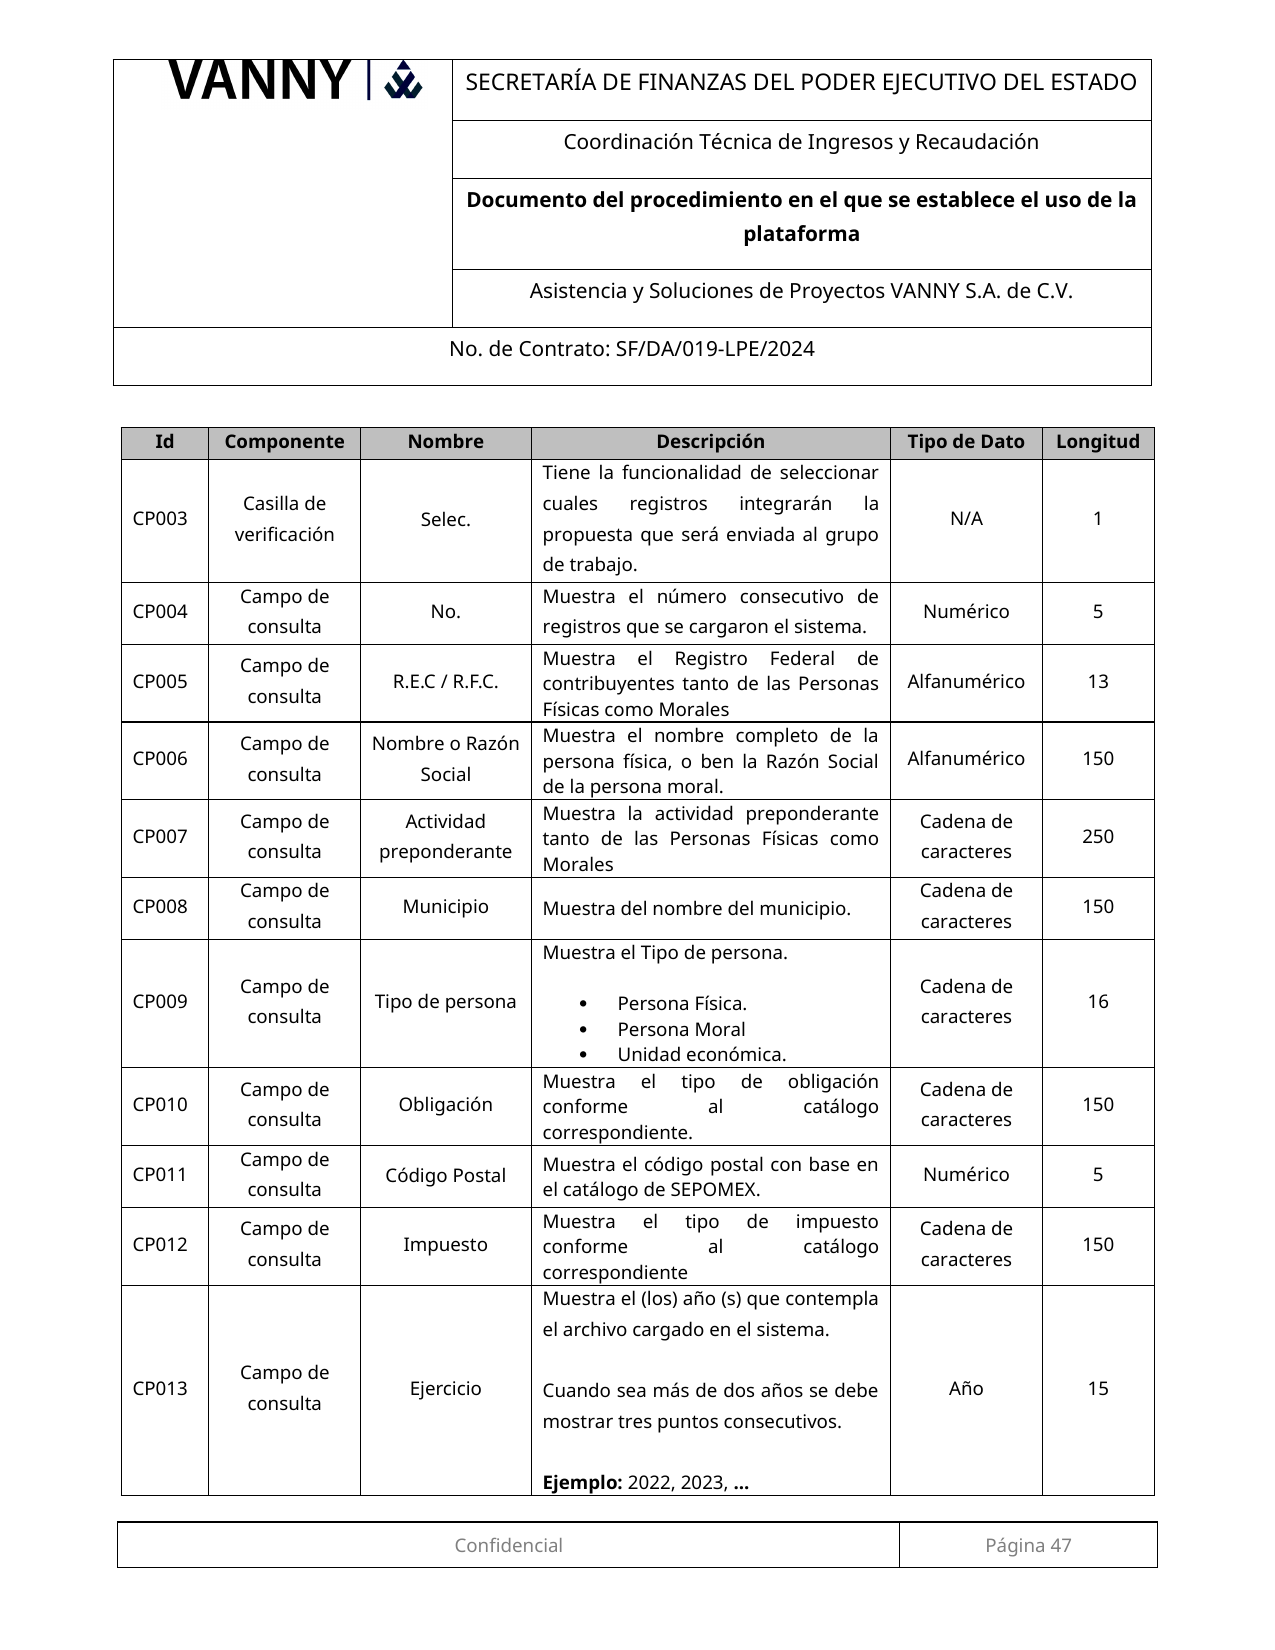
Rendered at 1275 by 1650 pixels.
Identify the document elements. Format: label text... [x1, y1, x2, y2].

table_cell Impuesto [361, 1208, 531, 1284]
table_cell Selec. [361, 460, 531, 582]
table_cell Campo de consulta [209, 723, 360, 799]
table_cell N/A [891, 460, 1042, 582]
table_cell Muestra el tipo de obligación conforme al catálogo correspondiente. [532, 1068, 890, 1145]
table_cell Tipo de persona [361, 940, 531, 1067]
table_header Descripción [532, 428, 890, 459]
table_cell Casilla de verificación [209, 460, 360, 582]
table_cell Campo de consulta [209, 1146, 360, 1207]
table_cell 15 [1043, 1286, 1154, 1495]
picture [160, 60, 428, 110]
table_cell 13 [1043, 645, 1154, 721]
table_cell Campo de consulta [209, 878, 360, 939]
table_cell Nombre o Razón Social [361, 723, 531, 799]
table_cell Muestra el Registro Federal de contribuyentes tanto de las Personas Físicas como Morales [532, 645, 890, 721]
table_cell Campo de consulta [209, 645, 360, 721]
table_cell CP007 [122, 800, 208, 877]
table_cell Municipio [361, 878, 531, 939]
table_cell Campo de consulta [209, 1208, 360, 1284]
table_cell 150 [1043, 878, 1154, 939]
table_header Nombre [361, 428, 531, 459]
table_cell Muestra el nombre completo de la persona física, o ben la Razón Social de la persona moral. [532, 723, 890, 799]
table_cell CP003 [122, 460, 208, 582]
table_cell Muestra el tipo de impuesto conforme al catálogo correspondiente [532, 1208, 890, 1284]
table_cell 5 [1043, 1146, 1154, 1207]
table_cell CP005 [122, 645, 208, 721]
table_cell CP009 [122, 940, 208, 1067]
table_cell CP012 [122, 1208, 208, 1284]
table_header Componente [209, 428, 360, 459]
table_cell 250 [1043, 800, 1154, 877]
table_cell CP010 [122, 1068, 208, 1145]
table_cell 150 [1043, 1208, 1154, 1284]
table_cell 150 [1043, 1068, 1154, 1145]
table_cell R.E.C / R.F.C. [361, 645, 531, 721]
table_cell Código Postal [361, 1146, 531, 1207]
table_cell Campo de consulta [209, 940, 360, 1067]
table_cell Muestra la actividad preponderante tanto de las Personas Físicas como Morales [532, 800, 890, 877]
table_cell Muestra del nombre del municipio. [532, 878, 890, 939]
table_cell Ejercicio [361, 1286, 531, 1495]
table_cell Campo de consulta [209, 583, 360, 644]
table_cell Numérico [891, 583, 1042, 644]
table_cell 1 [1043, 460, 1154, 582]
table_cell Alfanumérico [891, 645, 1042, 721]
table_cell CP006 [122, 723, 208, 799]
table_cell Cadena de caracteres [891, 940, 1042, 1067]
table_cell CP011 [122, 1146, 208, 1207]
table_cell CP008 [122, 878, 208, 939]
table_cell Cadena de caracteres [891, 1208, 1042, 1284]
table_cell Numérico [891, 1146, 1042, 1207]
table_cell CP013 [122, 1286, 208, 1495]
table_cell Tiene la funcionalidad de seleccionar cuales registros integrarán la propuesta que será enviada al grupo de trabajo. [532, 460, 890, 582]
table_cell No. [361, 583, 531, 644]
table_cell Cadena de caracteres [891, 800, 1042, 877]
table_cell CP004 [122, 583, 208, 644]
table_cell 16 [1043, 940, 1154, 1067]
table_cell Muestra el código postal con base en el catálogo de SEPOMEX. [532, 1146, 890, 1207]
table_cell Alfanumérico [891, 723, 1042, 799]
table_cell Campo de consulta [209, 1068, 360, 1145]
table_cell Muestra el Tipo de persona. Persona Física. Persona Moral Unidad económica. [532, 940, 890, 1067]
table_cell 5 [1043, 583, 1154, 644]
table_cell Cadena de caracteres [891, 878, 1042, 939]
table_cell 150 [1043, 723, 1154, 799]
table_header Longitud [1043, 428, 1154, 459]
table_header Tipo de Dato [891, 428, 1042, 459]
table_cell Cadena de caracteres [891, 1068, 1042, 1145]
table_cell Campo de consulta [209, 1286, 360, 1495]
table_header Id [122, 428, 208, 459]
table_cell Muestra el número consecutivo de registros que se cargaron el sistema. [532, 583, 890, 644]
table_cell Campo de consulta [209, 800, 360, 877]
table_cell Obligación [361, 1068, 531, 1145]
table_cell Año [891, 1286, 1042, 1495]
table_cell Actividad preponderante [361, 800, 531, 877]
table_cell Muestra el (los) año (s) que contempla el archivo cargado en el sistema. Cuando sea más de dos años se debe mostrar tres puntos consecutivos. Ejemplo: 2022, 2023, ... [532, 1286, 890, 1495]
